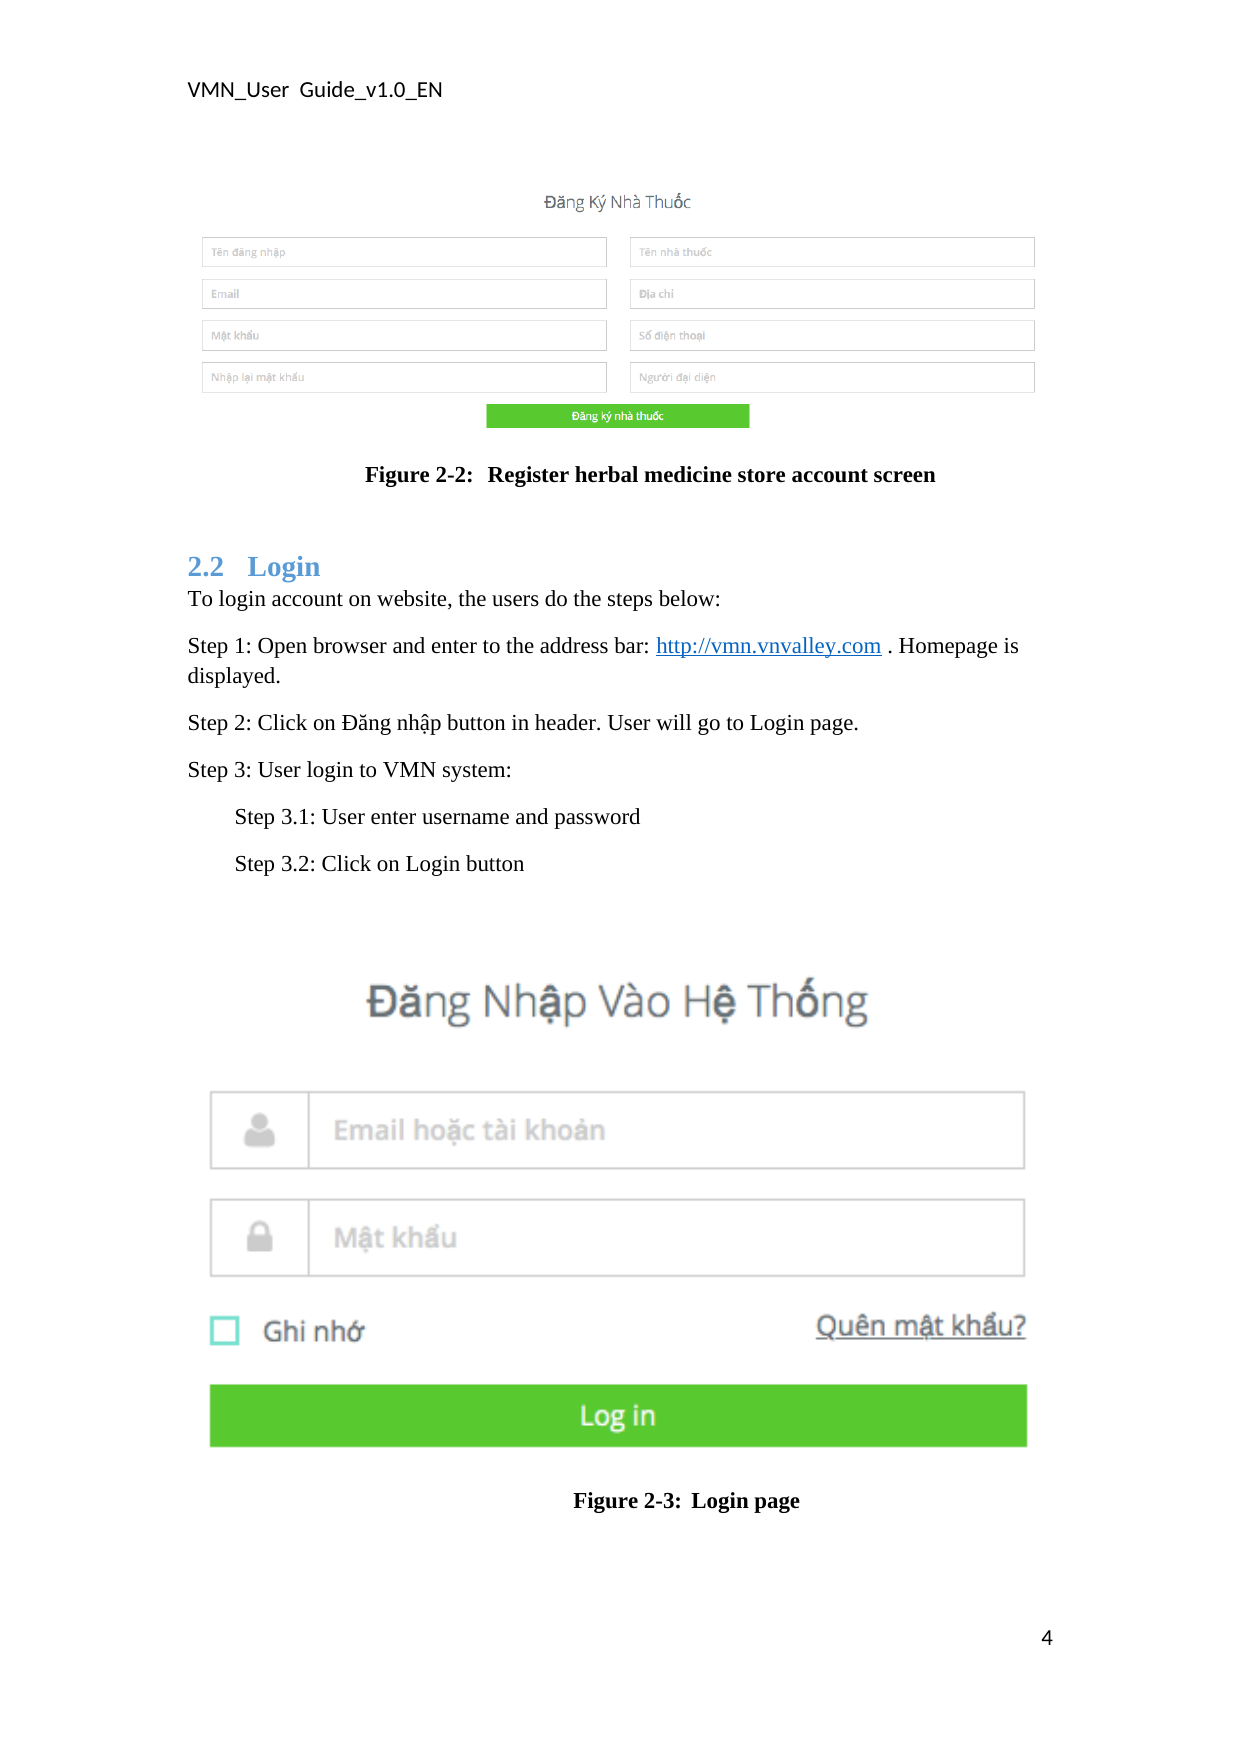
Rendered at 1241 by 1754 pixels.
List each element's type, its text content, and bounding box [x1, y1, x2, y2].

text Register herbal medicine store account screen [365, 461, 1053, 488]
text Step 3: User login to VMN system: [187, 756, 1053, 782]
picture [187, 180, 1052, 443]
text Step 2: Click on Đăng nhập button in header. User will go to Login page. [187, 709, 1053, 736]
subtitle Login [187, 549, 1053, 583]
text To login account on website, the users do the steps below: [187, 585, 1053, 612]
text Step 3.2: Click on Login button [187, 850, 1053, 876]
text Step 3.1: User enter username and password [187, 803, 1053, 829]
text Login page [320, 1487, 1053, 1514]
text Step 1: Open browser and enter to the address bar: http://vmn.vnvalley.com . Homepage is displayed. [187, 632, 1053, 689]
picture [187, 943, 1053, 1469]
